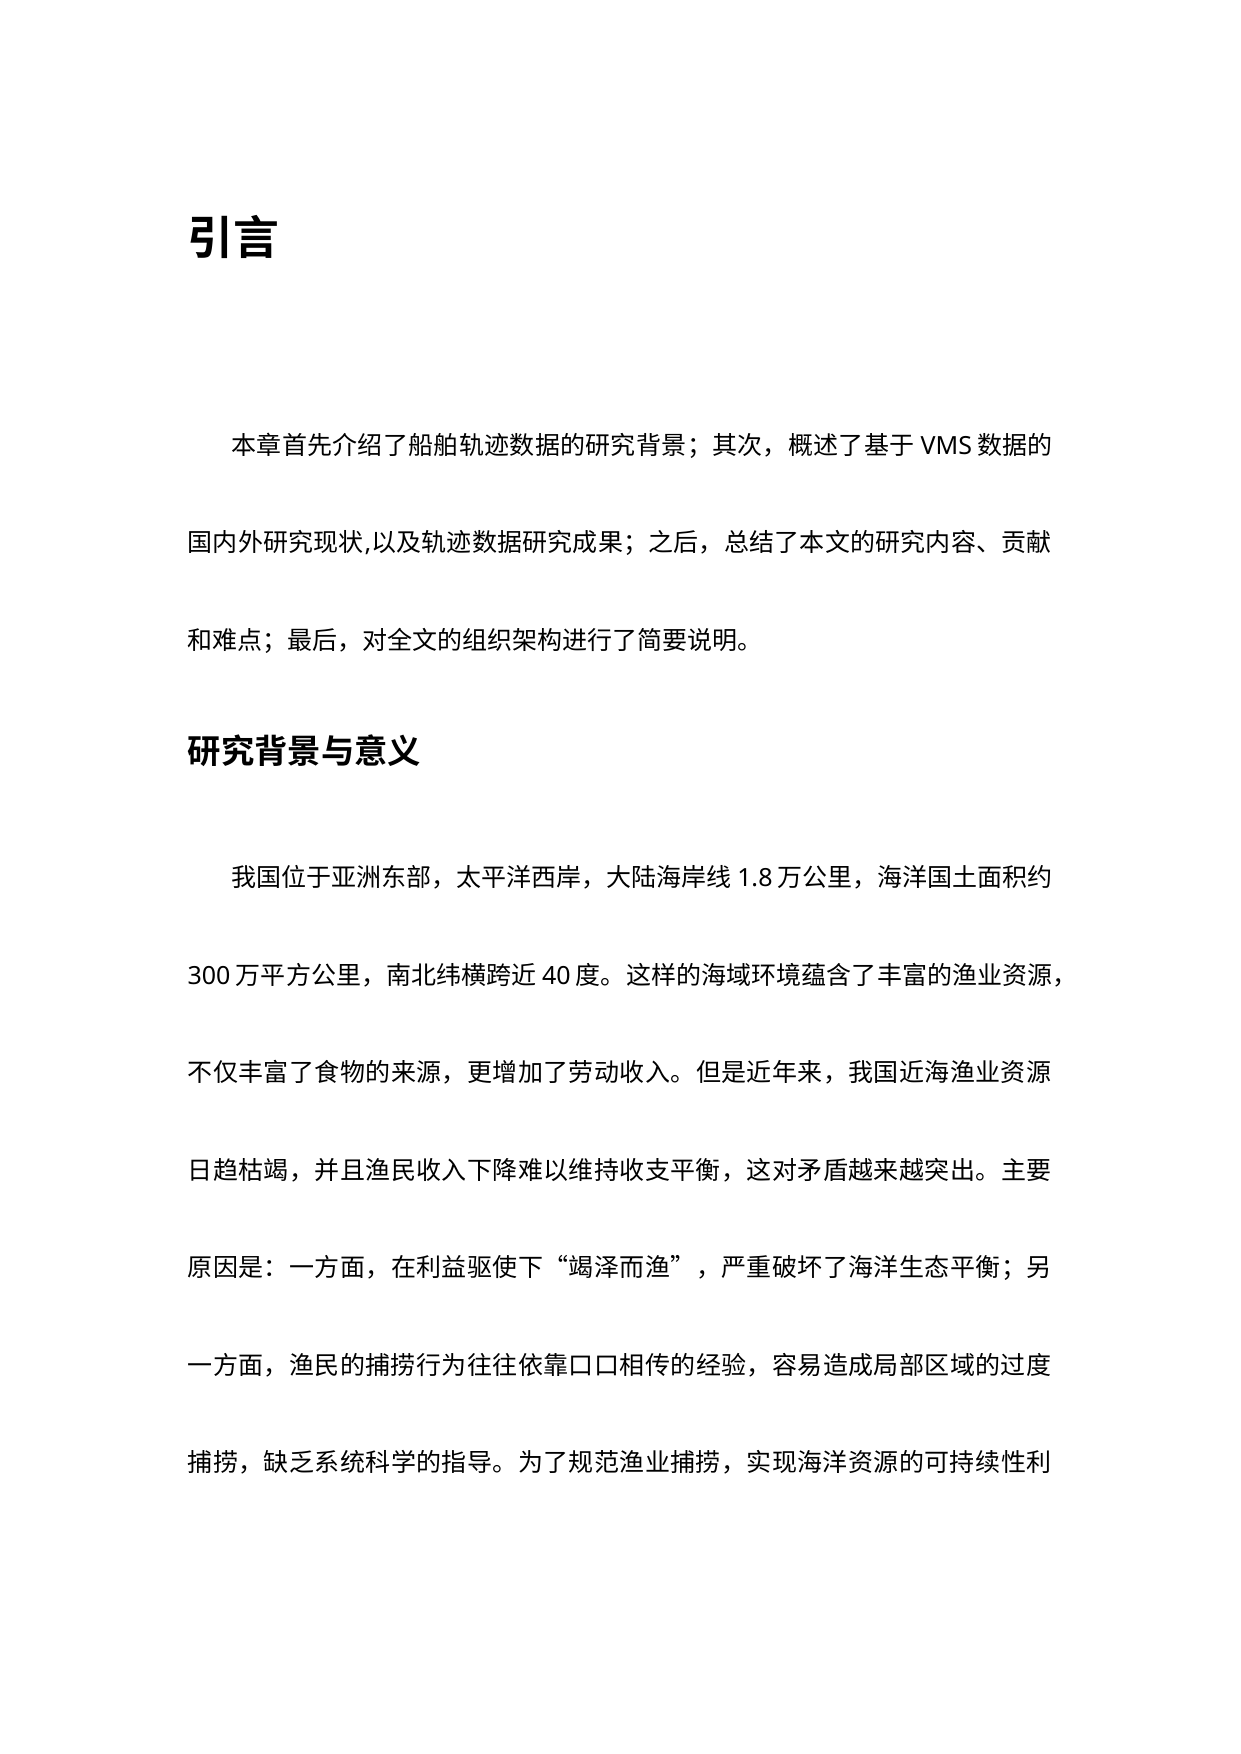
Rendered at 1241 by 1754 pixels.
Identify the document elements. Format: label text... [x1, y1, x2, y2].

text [187, 843, 1053, 1493]
subtitle 研究背景与意义 [187, 716, 1053, 781]
text 本章首先介绍了船舶轨迹数据的研究背景；其次，概述了基于VMS数据的国内外研究现状,以及轨迹数据研究成果；之后，总结了本文的研究内容、贡献和难点；最后，对全文的组织架构进行了简要说明。 [187, 411, 1053, 671]
subtitle 引言 [187, 185, 1053, 283]
